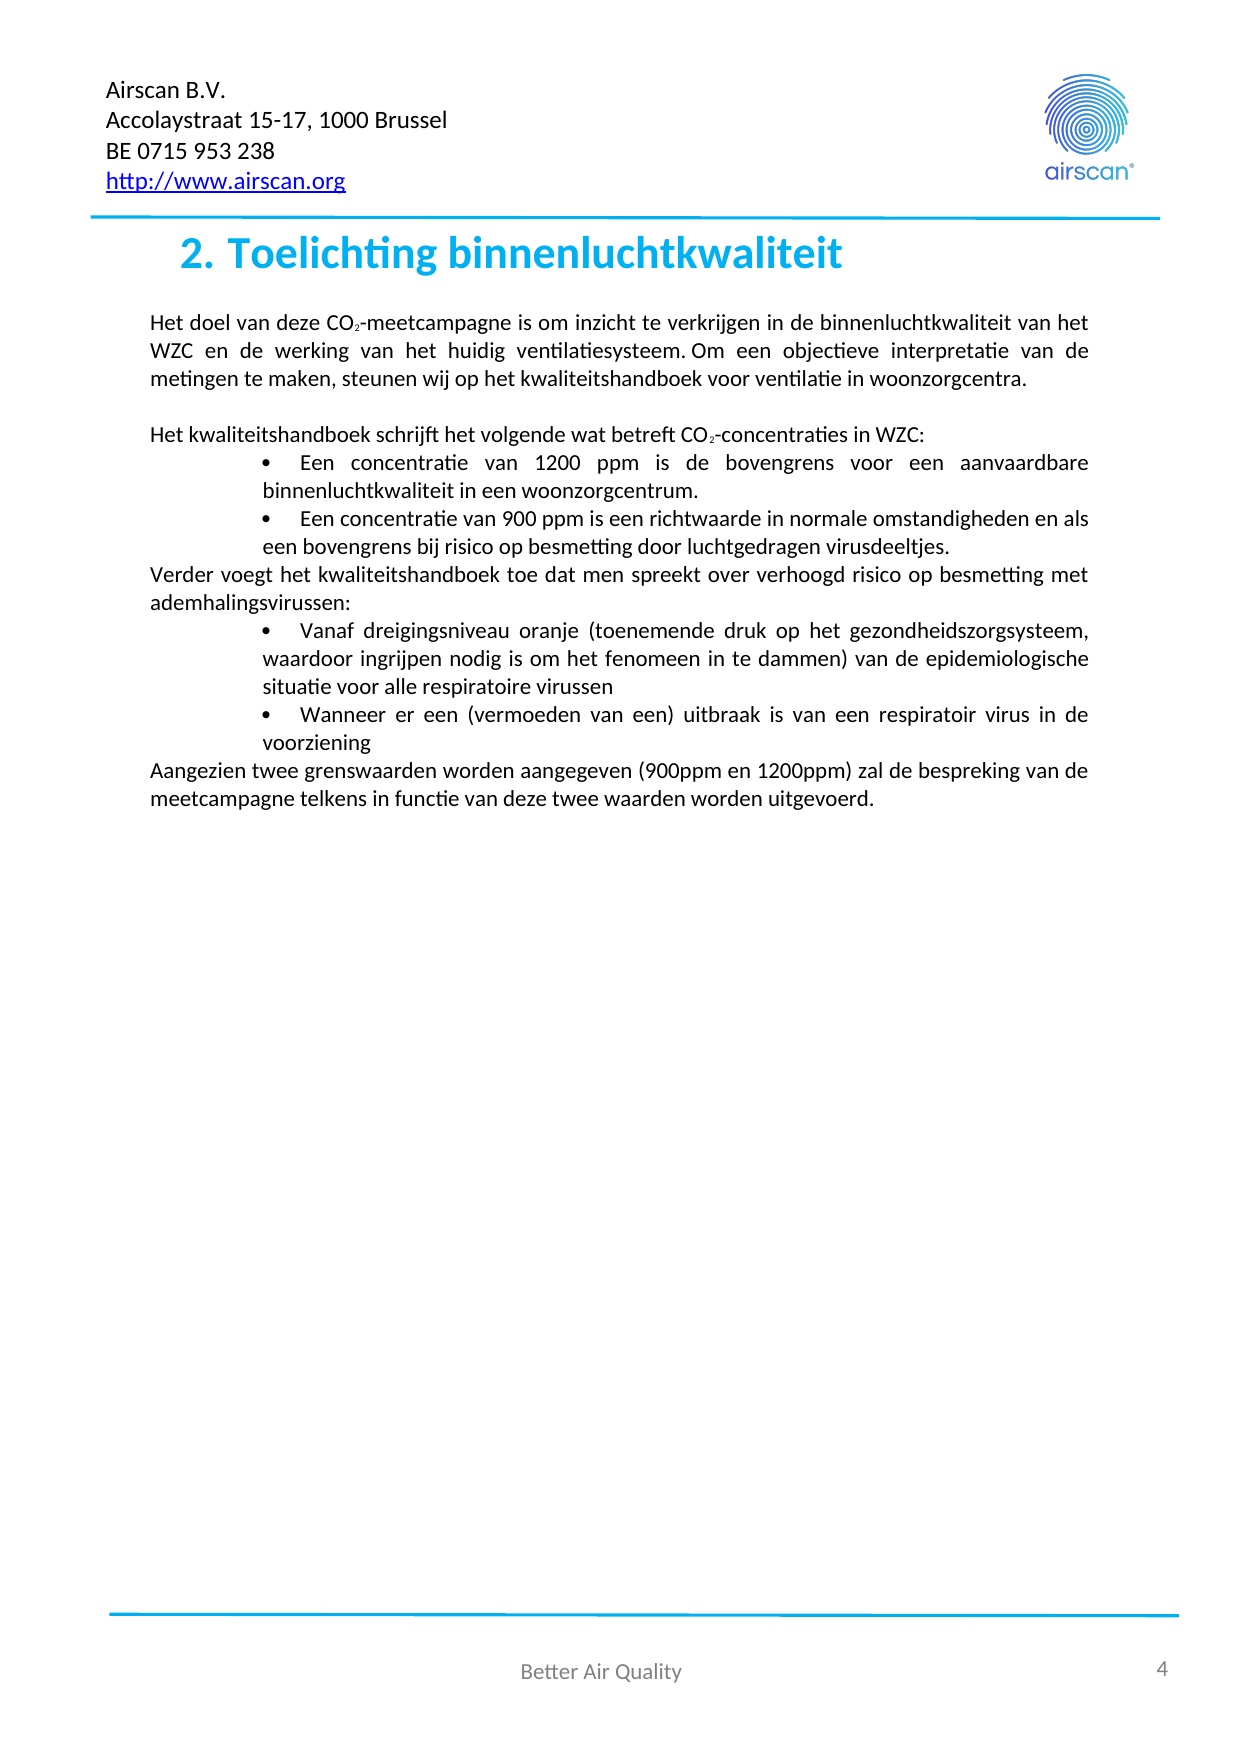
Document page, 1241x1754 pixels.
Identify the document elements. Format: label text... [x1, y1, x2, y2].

picture [1012, 51, 1160, 202]
text Aangezien twee grenswaarden worden aangegeven (900ppm en 1200ppm) zal de bespreking van de meetcampagne telkens in functie van deze twee waarden worden uitgevoerd. [150, 756, 1090, 812]
list Wanneer er een (vermoeden van een) uitbraak is van een respiratoir virus in de voorziening [262, 700, 1090, 756]
text Het doel van deze CO2-meetcampagne is om inzicht te verkrijgen in de binnenluchtkwaliteit van het WZC en de werking van het huidig ventilatiesysteem. Om een objectieve interpretatie van de metingen te maken, steunen wij op het kwaliteitshandboek voor ventilatie in woonzorgcentra. [150, 308, 1090, 392]
text Het kwaliteitshandboek schrijft het volgende wat betreft CO2-concentraties in WZC: [150, 420, 1090, 448]
text Verder voegt het kwaliteitshandboek toe dat men spreekt over verhoogd risico op besmetting met ademhalingsvirussen: [150, 560, 1090, 616]
list Vanaf dreigingsniveau oranje (toenemende druk op het gezondheidszorgsysteem, waardoor ingrijpen nodig is om het fenomeen in te dammen) van de epidemiologische situatie voor alle respiratoire virussen [262, 616, 1090, 700]
list Een concentratie van 1200 ppm is de bovengrens voor een aanvaardbare binnenluchtkwaliteit in een woonzorgcentrum. [262, 448, 1090, 504]
subtitle Toelichting binnenluchtkwaliteit [179, 224, 1090, 280]
list Een concentratie van 900 ppm is een richtwaarde in normale omstandigheden en als een bovengrens bij risico op besmetting door luchtgedragen virusdeeltjes. [262, 504, 1090, 560]
